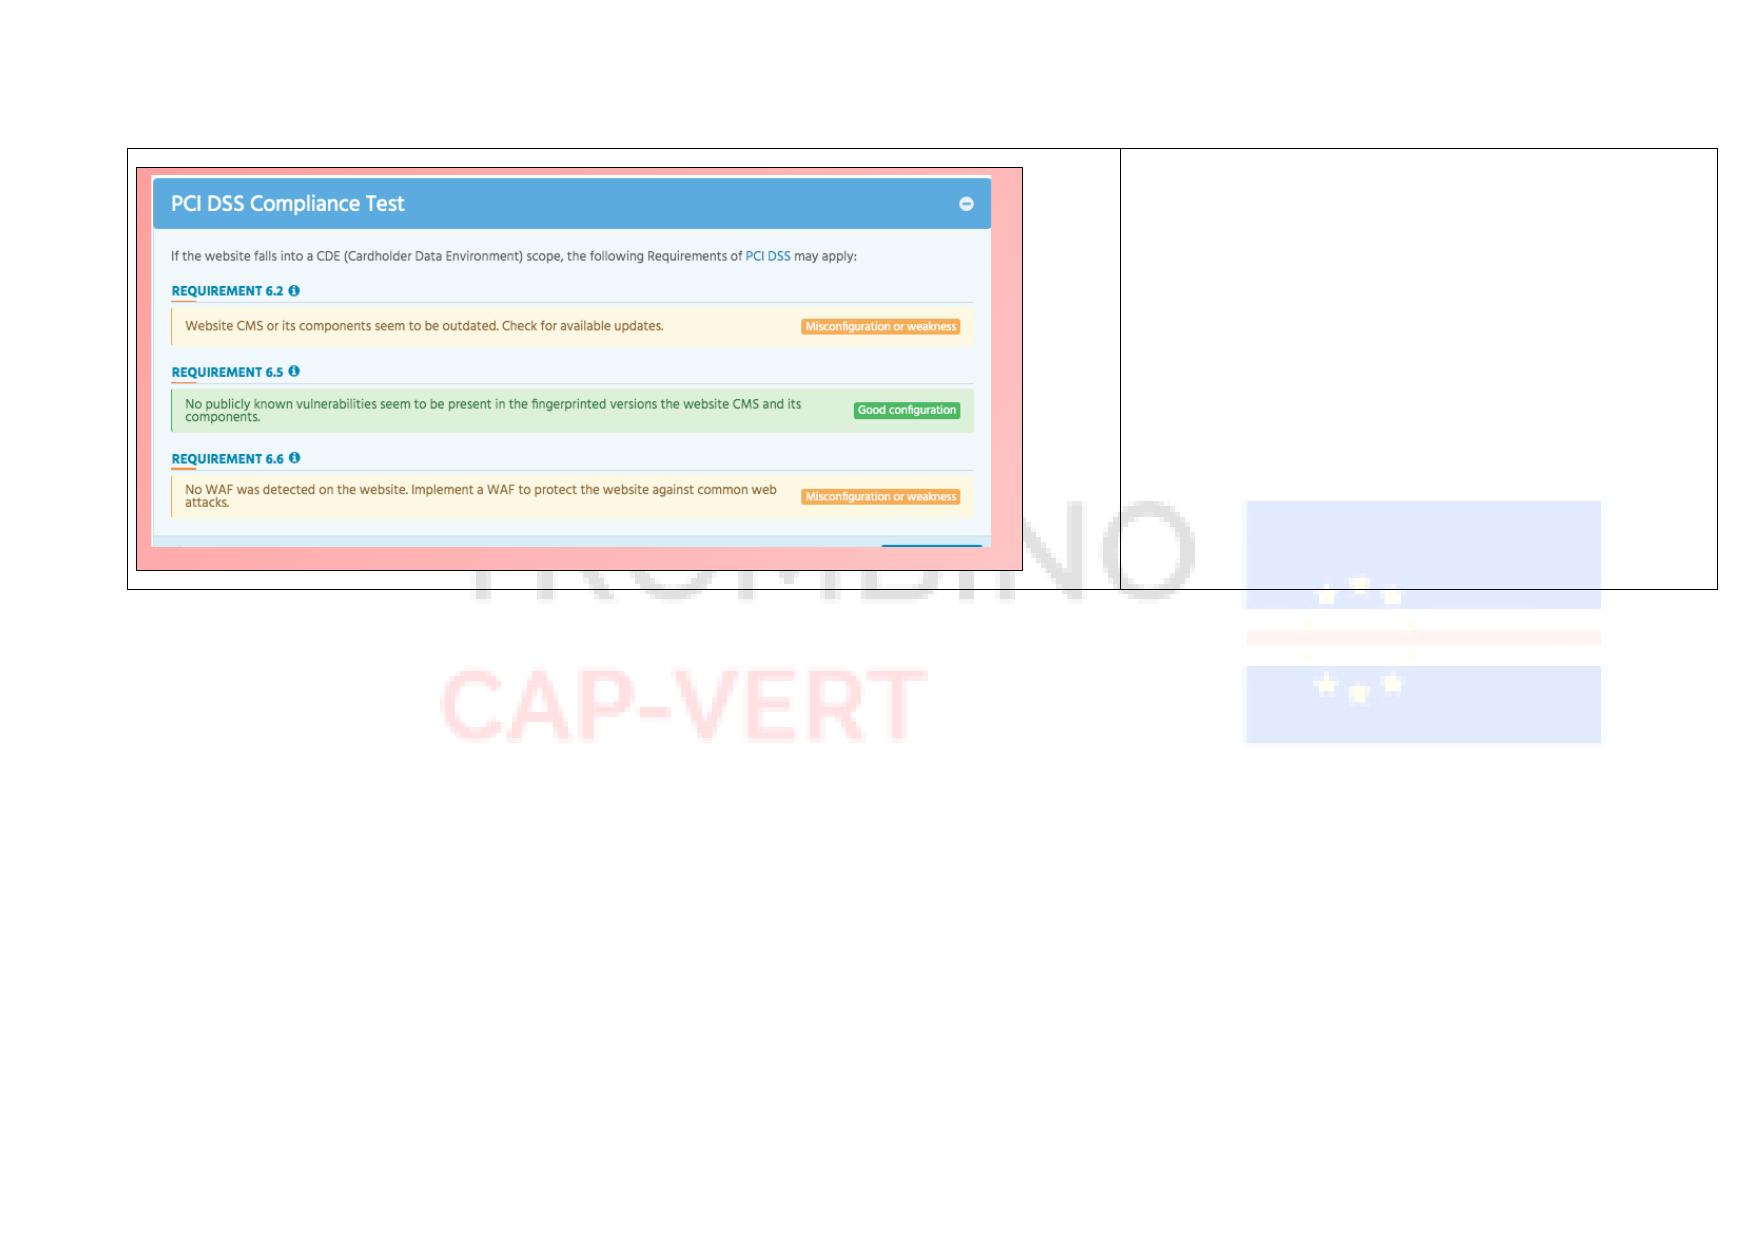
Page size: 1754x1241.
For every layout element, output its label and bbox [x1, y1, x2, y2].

table_cell [1121, 149, 1717, 588]
picture [151, 175, 992, 547]
table_cell [128, 149, 1120, 588]
